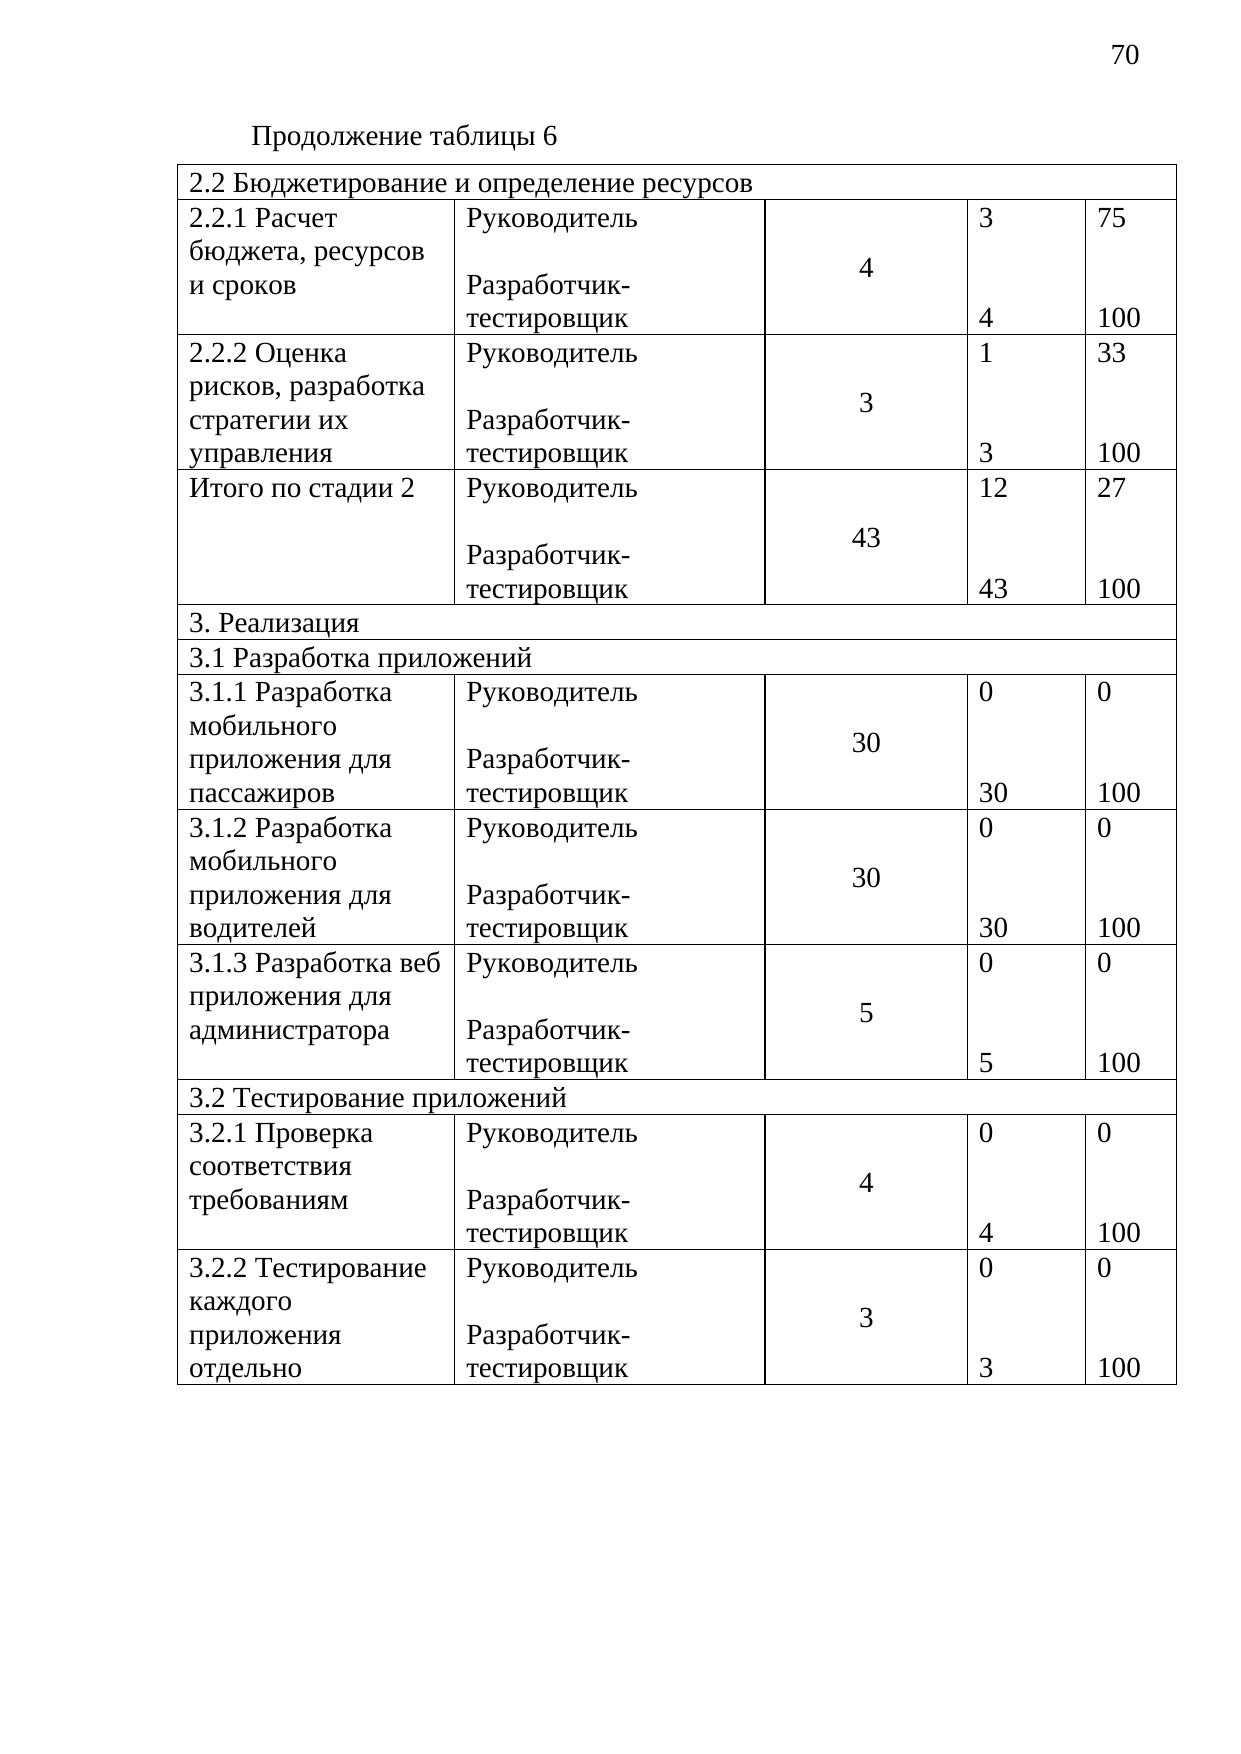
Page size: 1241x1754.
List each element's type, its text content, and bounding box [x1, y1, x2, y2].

table_cell 0 3 [968, 1250, 1085, 1384]
table_cell 3.2.2 Тестирование каждого приложения отдельно [178, 1250, 454, 1384]
table_cell Итого по стадии 2 [178, 470, 454, 604]
table_cell 3.1.2 Разработка мобильного приложения для водителей [178, 810, 454, 944]
table_cell 3 4 [968, 200, 1085, 334]
table_cell 1 3 [968, 335, 1085, 469]
table_cell 3 [766, 1250, 967, 1384]
table_cell 3.1.3 Разработка веб приложения для администратора [178, 945, 454, 1079]
table_cell 0 100 [1086, 675, 1176, 809]
table_header 2.2 Бюджетирование и определение ресурсов [178, 165, 1176, 199]
table_cell 0 4 [968, 1115, 1085, 1249]
table_cell 30 [766, 675, 967, 809]
table_cell 33 100 [1086, 335, 1176, 469]
table_cell 0 100 [1086, 1115, 1176, 1249]
table_cell 0 100 [1086, 810, 1176, 944]
table_cell 2.2.1 Расчет бюджета, ресурсов и сроков [178, 200, 454, 334]
table_cell 2.2.2 Оценка рисков, разработка стратегии их управления [178, 335, 454, 469]
table_cell 3 [766, 335, 967, 469]
table_cell 0 100 [1086, 1250, 1176, 1384]
table_cell 12 43 [968, 470, 1085, 604]
text Продолжение таблицы 6 [177, 118, 1181, 152]
table_cell 0 30 [968, 810, 1085, 944]
table_cell Руководитель Разработчик-тестировщик [455, 1115, 764, 1249]
table_cell 3. Реализация [178, 605, 1176, 639]
table_cell 4 [766, 1115, 967, 1249]
table_cell Руководитель Разработчик-тестировщик [455, 335, 764, 469]
table_cell 30 [766, 810, 967, 944]
table_cell Руководитель Разработчик-тестировщик [455, 945, 764, 1079]
table_cell 5 [766, 945, 967, 1079]
table_cell 0 5 [968, 945, 1085, 1079]
table_cell 0 100 [1086, 945, 1176, 1079]
table_cell Руководитель Разработчик-тестировщик [455, 470, 764, 604]
table_cell Руководитель Разработчик-тестировщик [455, 675, 764, 809]
table_cell 43 [766, 470, 967, 604]
table_cell Руководитель Разработчик-тестировщик [455, 1250, 764, 1384]
table_cell 3.2 Тестирование приложений [178, 1080, 1176, 1114]
table_cell 3.1 Разработка приложений [178, 640, 1176, 673]
table_cell 0 30 [968, 675, 1085, 809]
table_cell 3.1.1 Разработка мобильного приложения для пассажиров [178, 675, 454, 809]
table_cell 75 100 [1086, 200, 1176, 334]
table_cell 3.2.1 Проверка соответствия требованиям [178, 1115, 454, 1249]
table_cell Руководитель Разработчик-тестировщик [455, 200, 764, 334]
table_cell 4 [766, 200, 967, 334]
table_cell Руководитель Разработчик-тестировщик [455, 810, 764, 944]
table_cell 27 100 [1086, 470, 1176, 604]
